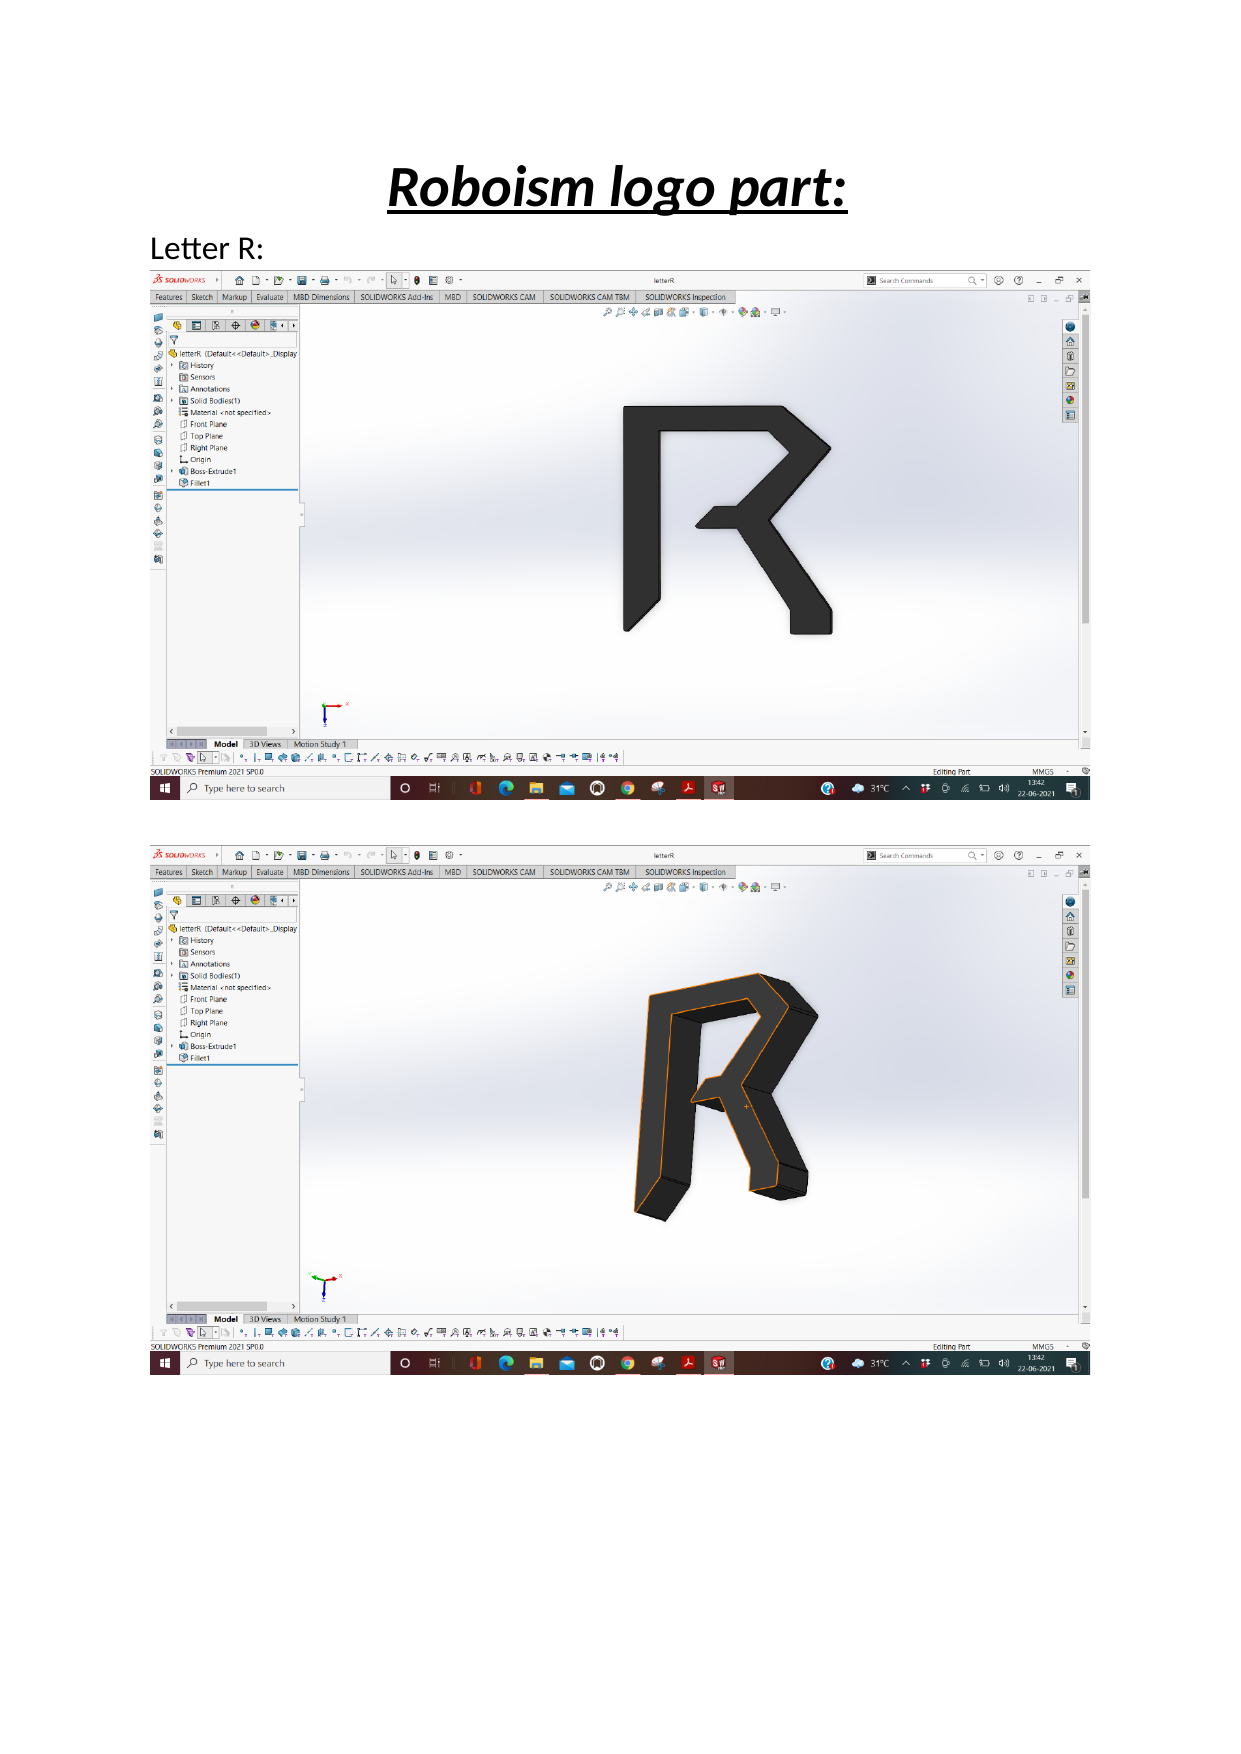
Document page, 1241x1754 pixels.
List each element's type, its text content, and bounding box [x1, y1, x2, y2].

text Roboism logo part: [150, 150, 1090, 221]
text Letter R: [150, 227, 1090, 268]
picture [150, 845, 1091, 1375]
picture [150, 270, 1091, 800]
